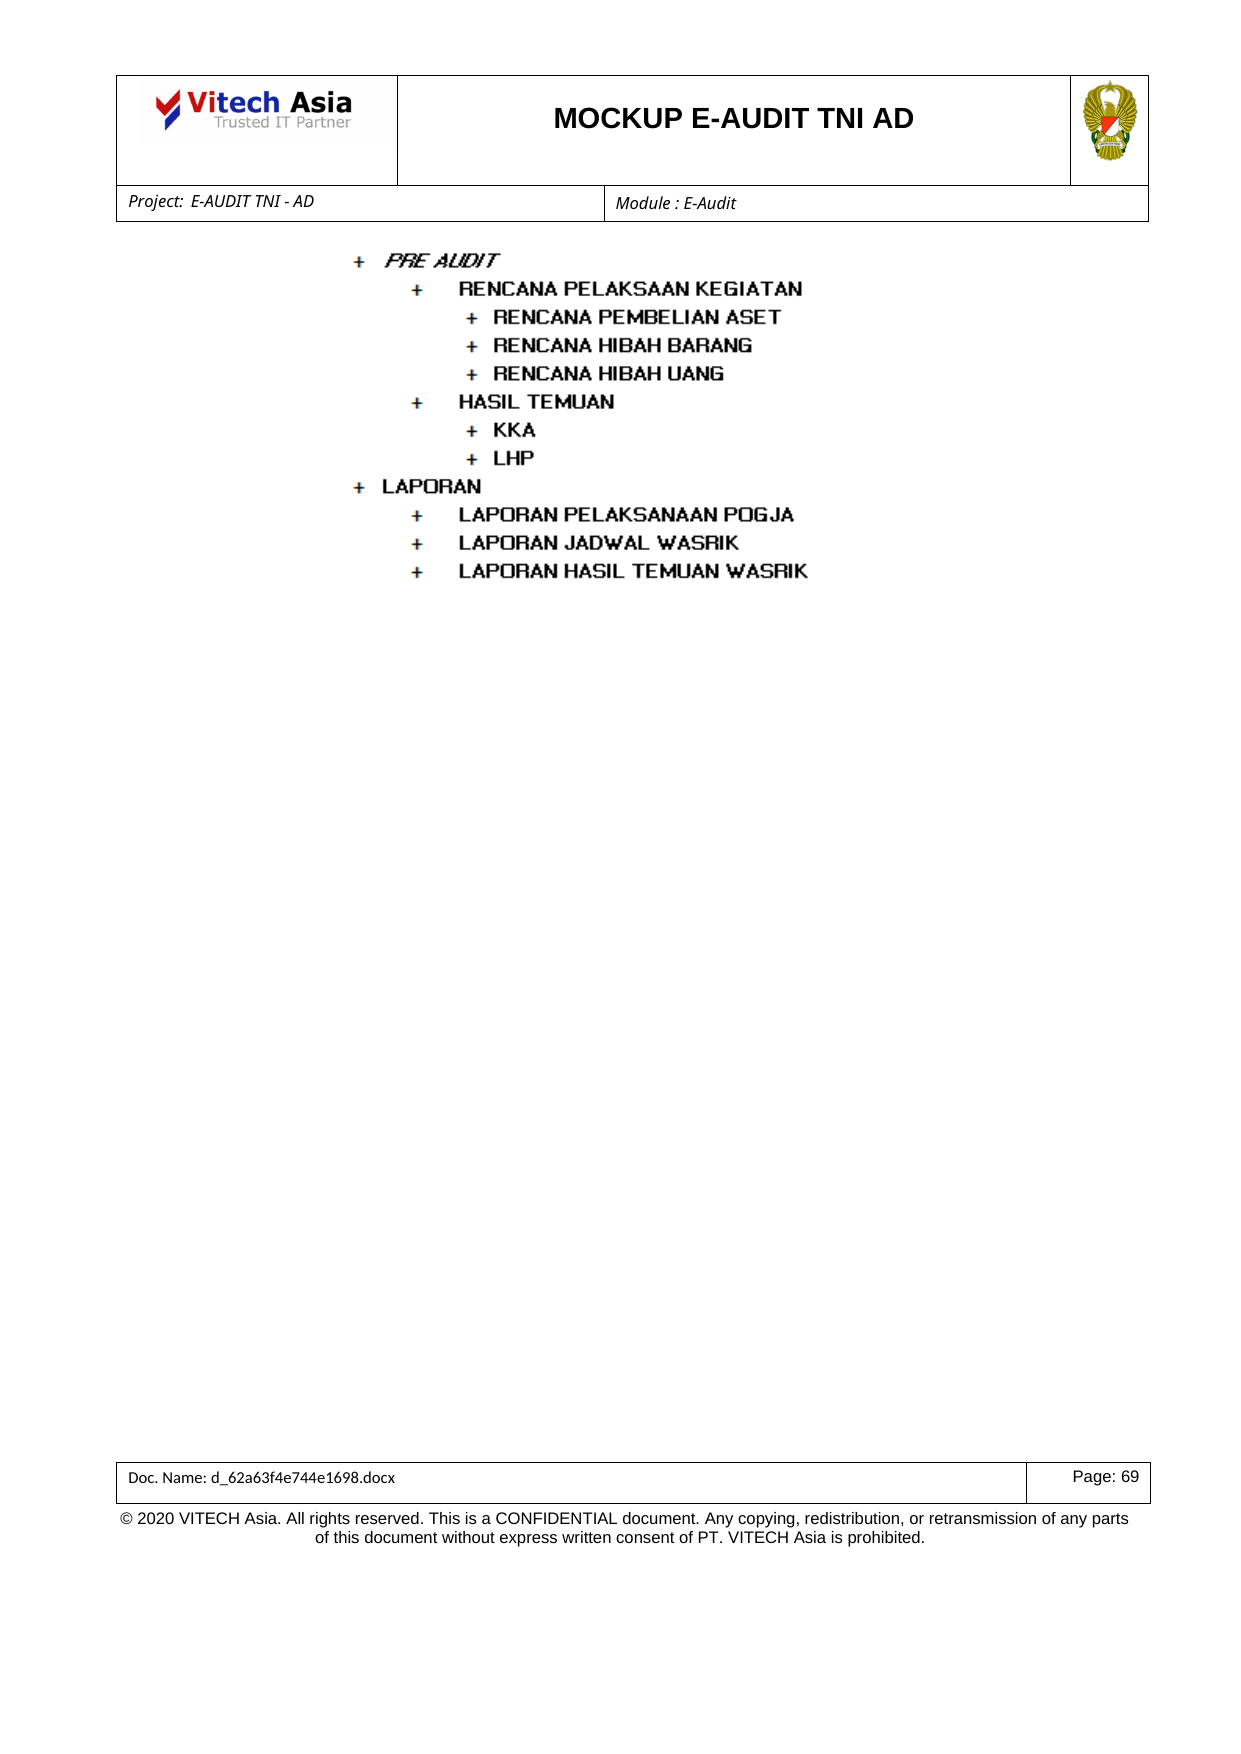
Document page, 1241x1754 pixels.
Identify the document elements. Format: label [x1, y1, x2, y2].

picture [349, 250, 891, 619]
picture [139, 76, 395, 147]
picture [1075, 77, 1144, 164]
